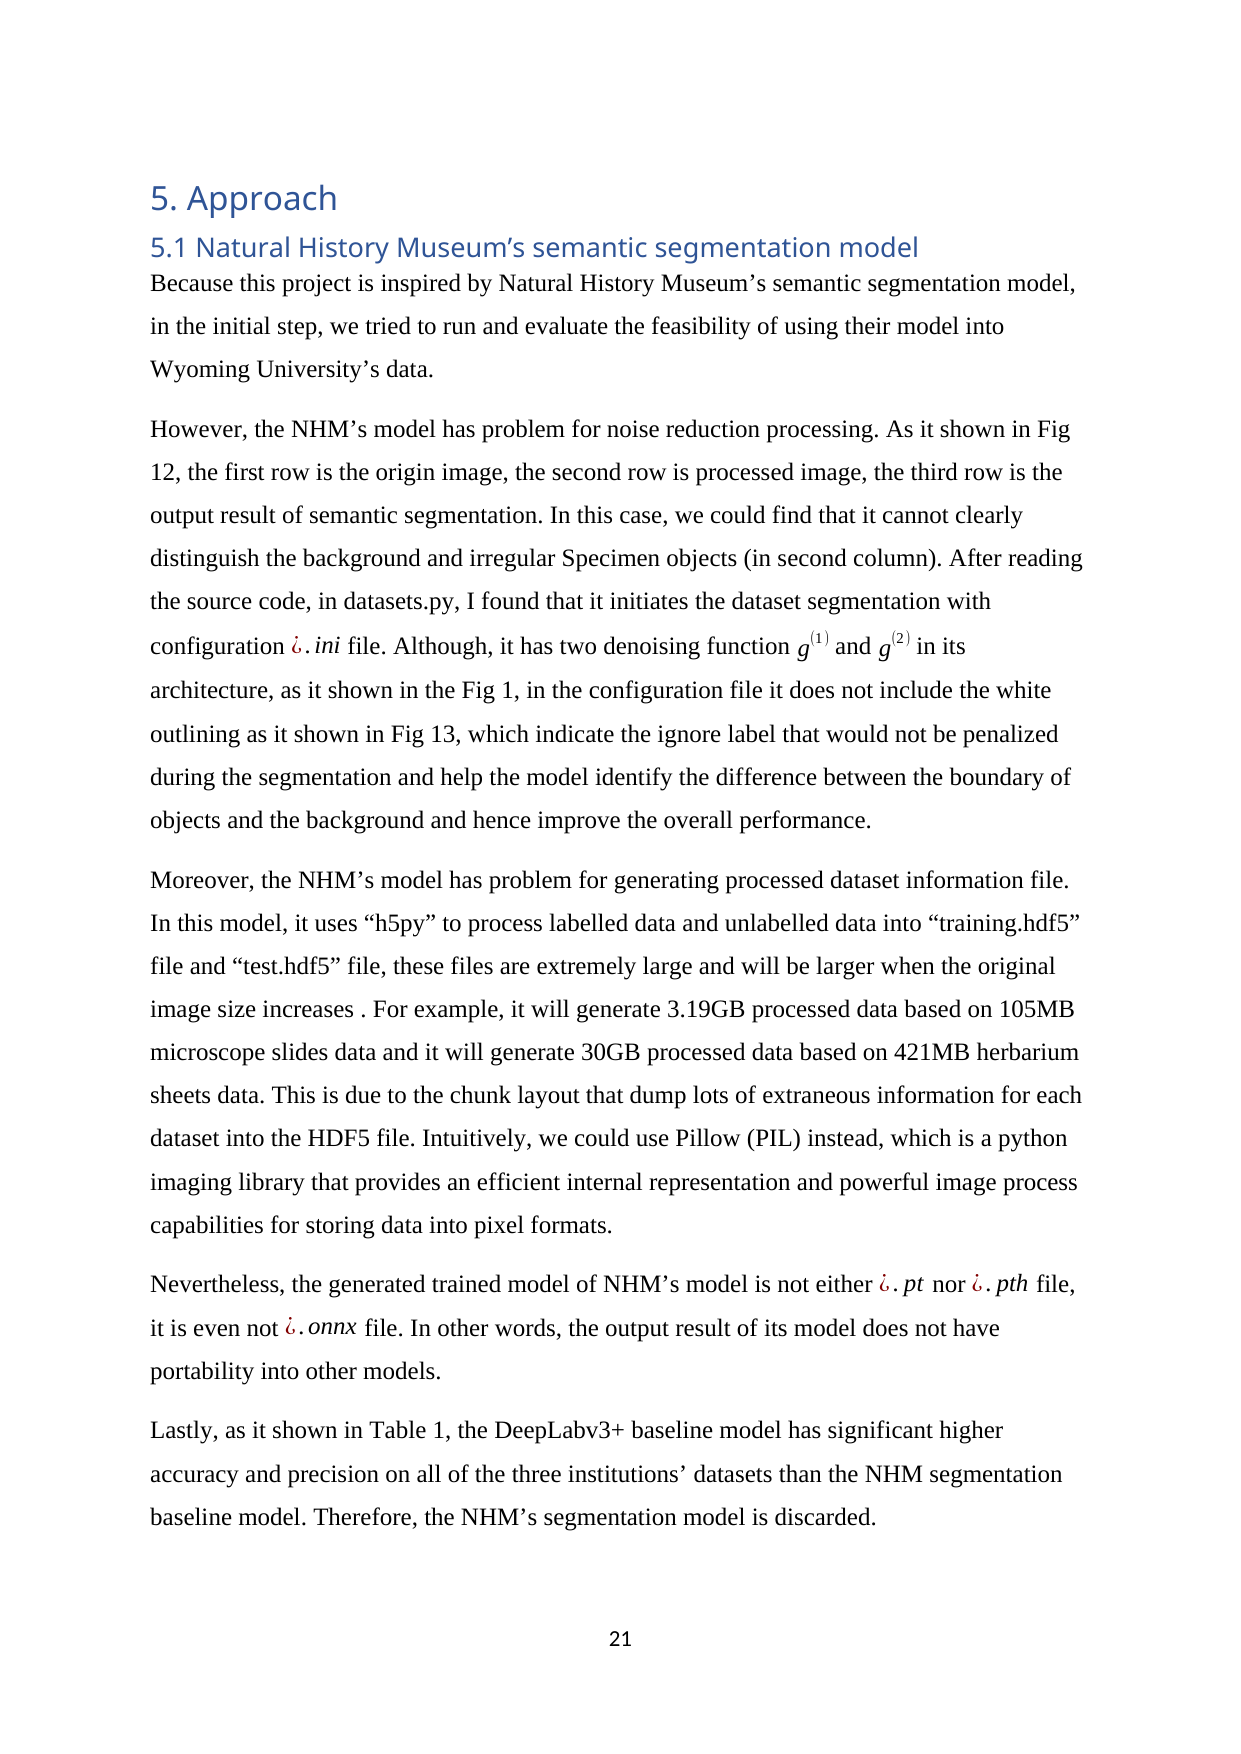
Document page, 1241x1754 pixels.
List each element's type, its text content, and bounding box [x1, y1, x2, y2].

text Moreover, the NHM’s model has problem for generating processed dataset information file. In this model, it uses “h5py” to process labelled data and unlabelled data into “training.hdf5” file and “test.hdf5” file, these files are extremely large and will be larger when the original image size increases . For example, it will generate 3.19GB processed data based on 105MB microscope slides data and it will generate 30GB processed data based on 421MB herbarium sheets data. This is due to the chunk layout that dump lots of extraneous information for each dataset into the HDF5 file. Intuitively, we could use Pillow (PIL) instead, which is a python imaging library that provides an efficient internal representation and powerful image process capabilities for storing data into pixel formats. [150, 865, 1090, 1238]
subtitle 5.1 Natural History Museum’s semantic segmentation model [150, 228, 1090, 265]
text Because this project is inspired by Natural History Museum’s semantic segmentation model, in the initial step, we tried to run and evaluate the feasibility of using their model into Wyoming University’s data. [150, 268, 1090, 383]
text Nevertheless, the generated trained model of NHM’s model is not either nor file, it is even not file. In other words, the output result of its model does not have portability into other models. [150, 1269, 1090, 1384]
subtitle 5. Approach [150, 175, 1090, 220]
text Lastly, as it shown in Table 1, the DeepLabv3+ baseline model has significant higher accuracy and precision on all of the three institutions’ datasets than the NHM segmentation baseline model. Therefore, the NHM’s segmentation model is discarded. [150, 1416, 1090, 1531]
text However, the NHM’s model has problem for noise reduction processing. As it shown in Fig 12, the first row is the origin image, the second row is processed image, the third row is the output result of semantic segmentation. In this case, we could find that it cannot clearly distinguish the background and irregular Specimen objects (in second column). After reading the source code, in datasets.py, I found that it initiates the dataset segmentation with configuration file. Although, it has two denoising function and in its architecture, as it shown in the Fig 1, in the configuration file it does not include the white outlining as it shown in Fig 13, which indicate the ignore label that would not be penalized during the segmentation and help the model identify the difference between the boundary of objects and the background and hence improve the overall performance. [150, 414, 1090, 834]
